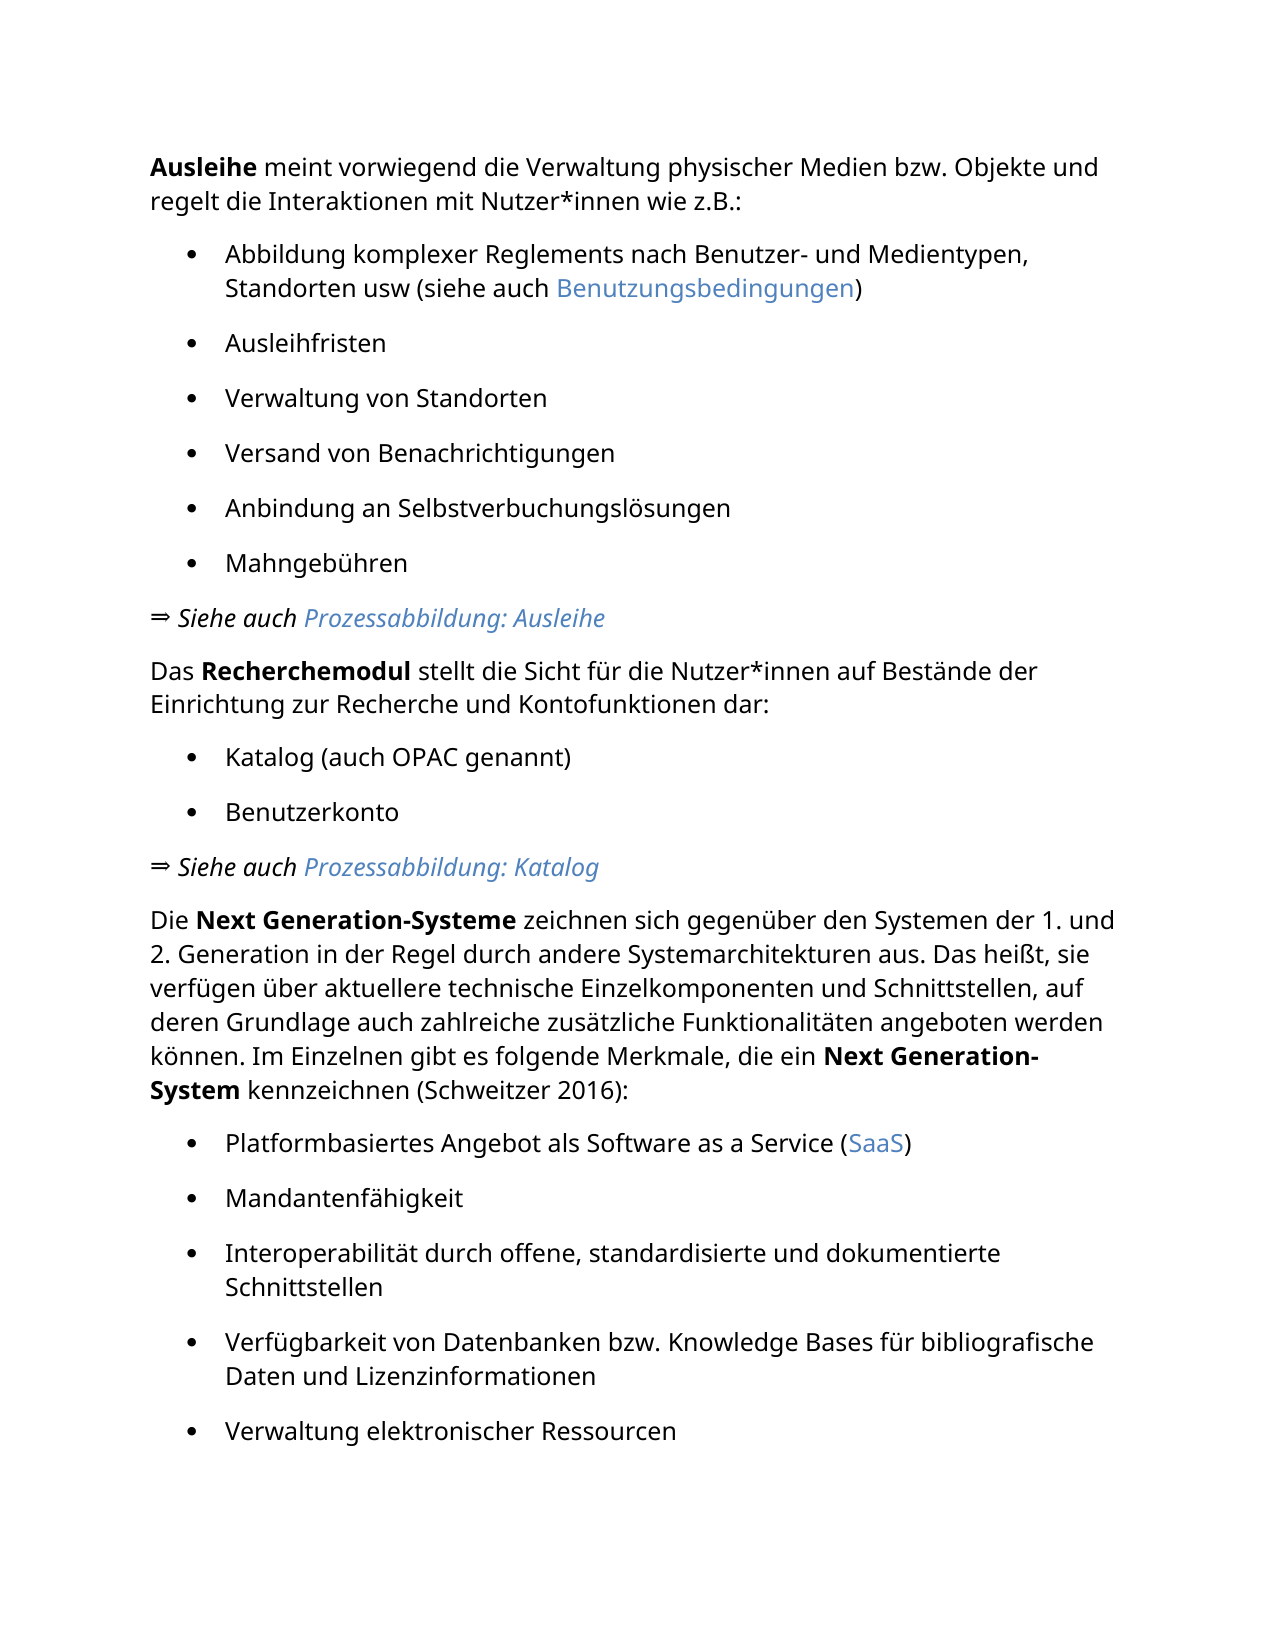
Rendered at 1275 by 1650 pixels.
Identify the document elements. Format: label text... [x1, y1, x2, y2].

list Ausleihfristen [187, 326, 1125, 360]
list Verwaltung elektronischer Ressourcen [187, 1413, 1125, 1447]
list Abbildung komplexer Reglements nach Benutzer- und Medientypen, Standorten usw (siehe auch Benutzungsbedingungen) [187, 237, 1125, 305]
list Mahngebühren [187, 545, 1125, 579]
list Anbindung an Selbstverbuchungslösungen [187, 491, 1125, 524]
list Mandantenfähigkeit [187, 1181, 1125, 1215]
list Benutzerkonto [187, 795, 1125, 829]
list Versand von Benachrichtigungen [187, 436, 1125, 470]
list Verwaltung von Standorten [187, 381, 1125, 415]
list Katalog (auch OPAC genannt) [187, 740, 1125, 774]
text Ausleihe meint vorwiegend die Verwaltung physischer Medien bzw. Objekte und regelt die Interaktionen mit Nutzer*innen wie z.B.: [150, 150, 1125, 218]
list Interoperabilität durch offene, standardisierte und dokumentierte Schnittstellen [187, 1236, 1125, 1304]
list Platformbasiertes Angebot als Software as a Service (SaaS) [187, 1126, 1125, 1160]
text Das Recherchemodul stellt die Sicht für die Nutzer*innen auf Bestände der Einrichtung zur Recherche und Kontofunktionen dar: [150, 653, 1125, 721]
list Verfügbarkeit von Datenbanken bzw. Knowledge Bases für bibliografische Daten und Lizenzinformationen [187, 1324, 1125, 1393]
text Siehe auch Prozessabbildung: Katalog [150, 850, 1125, 884]
text Siehe auch Prozessabbildung: Ausleihe [150, 600, 1125, 634]
text Die Next Generation-Systeme zeichnen sich gegenüber den Systemen der 1. und 2. Generation in der Regel durch andere Systemarchitekturen aus. Das heißt, sie verfügen über aktuellere technische Einzelkomponenten und Schnittstellen, auf deren Grundlage auch zahlreiche zusätzliche Funktionalitäten angeboten werden können. Im Einzelnen gibt es folgende Merkmale, die ein Next Generation-System kennzeichnen (Schweitzer 2016): [150, 903, 1125, 1107]
